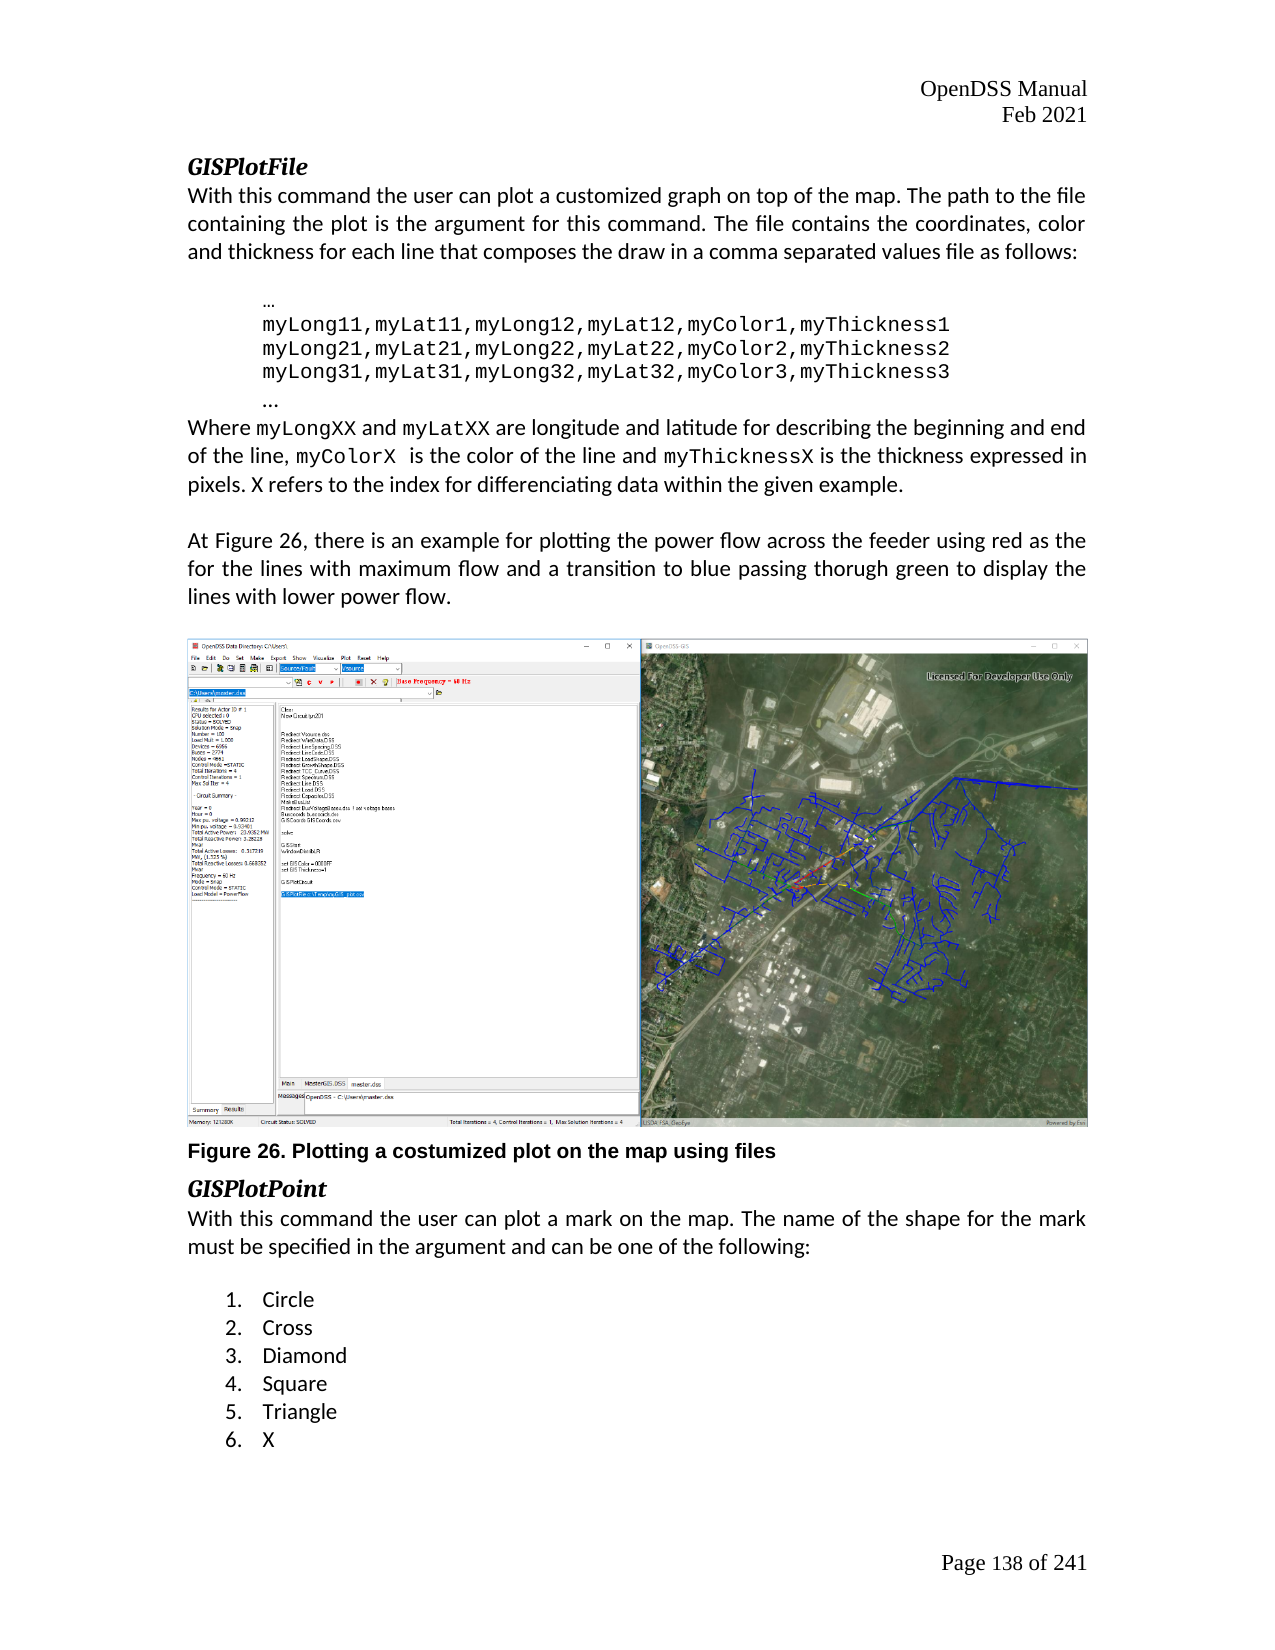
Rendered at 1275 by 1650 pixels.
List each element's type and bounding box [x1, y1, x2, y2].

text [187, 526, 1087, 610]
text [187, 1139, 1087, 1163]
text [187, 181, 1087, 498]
picture [187, 638, 1088, 1127]
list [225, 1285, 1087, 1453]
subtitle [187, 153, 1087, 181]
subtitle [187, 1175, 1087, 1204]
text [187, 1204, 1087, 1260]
